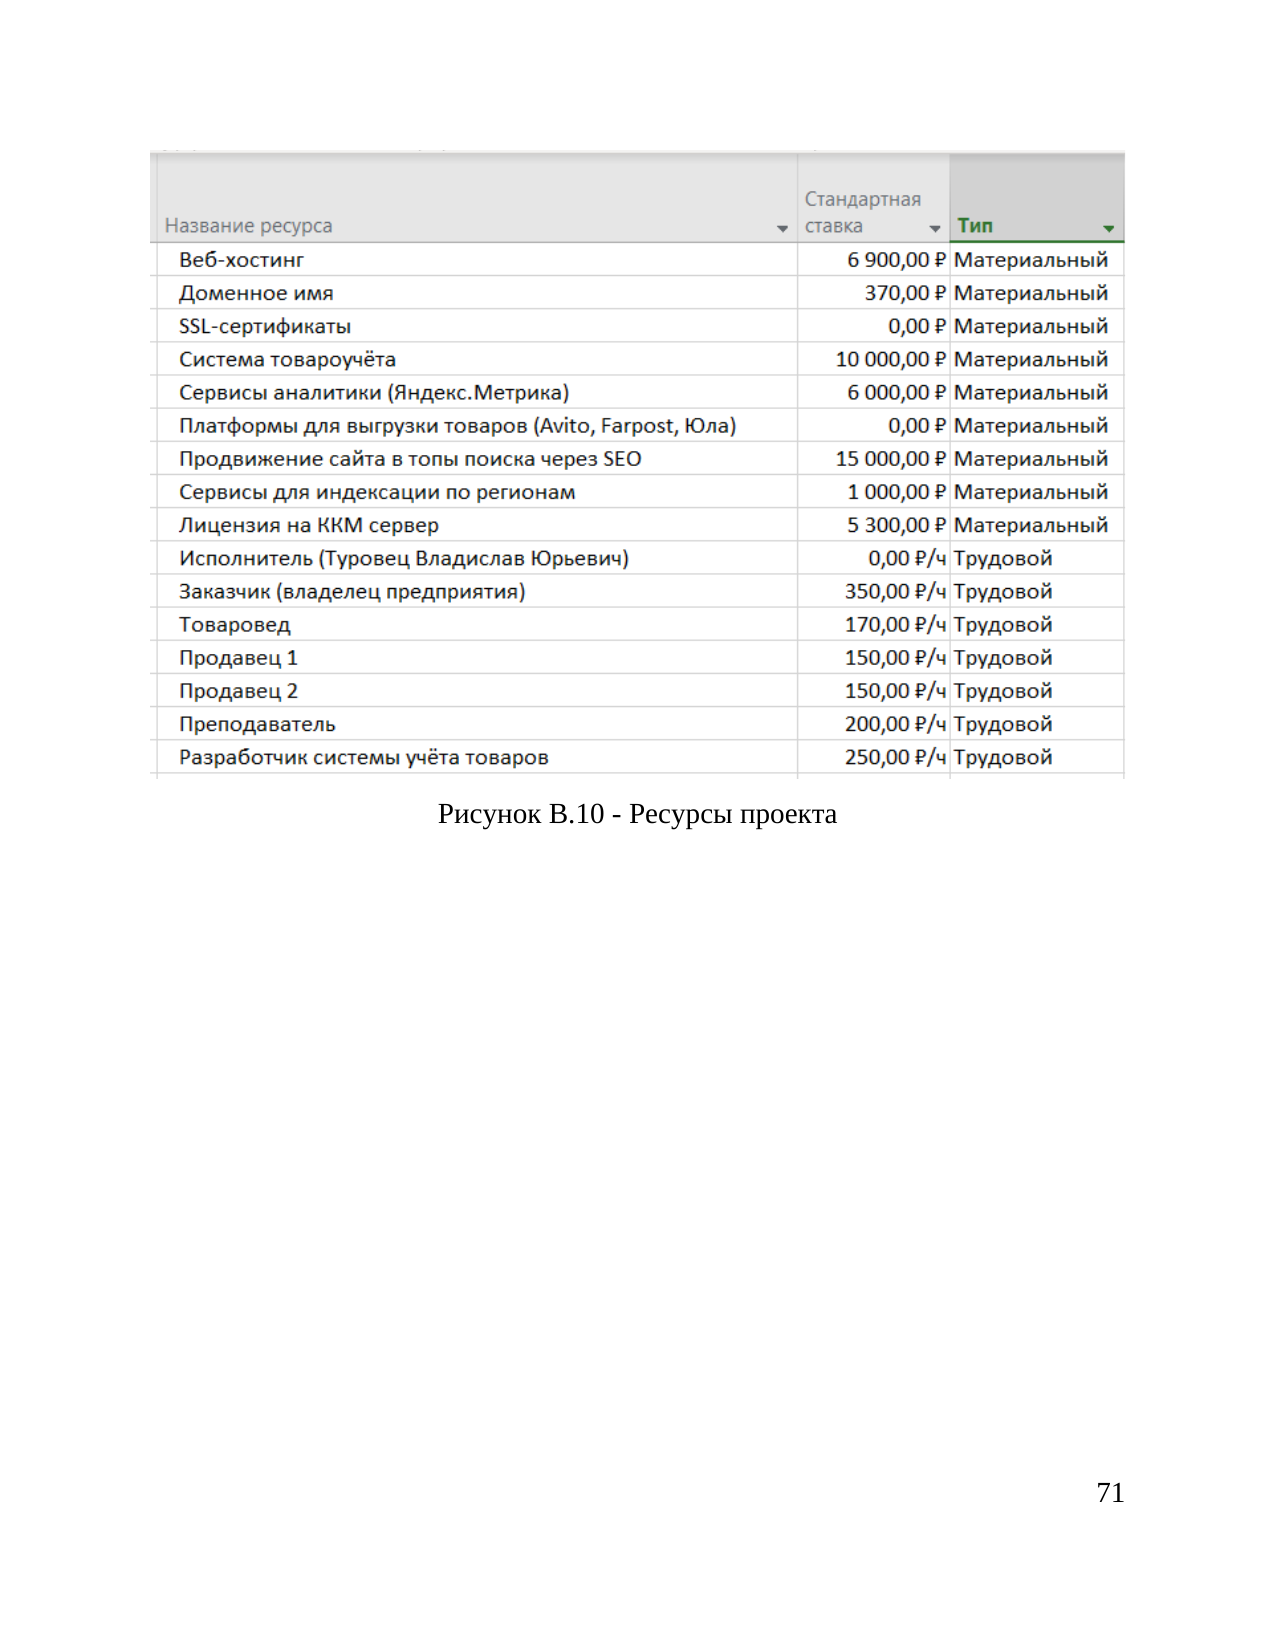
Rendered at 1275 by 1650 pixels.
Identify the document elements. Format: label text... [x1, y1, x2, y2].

text Рисунок В.10 - Ресурсы проекта [150, 796, 1125, 829]
picture [150, 150, 1125, 779]
